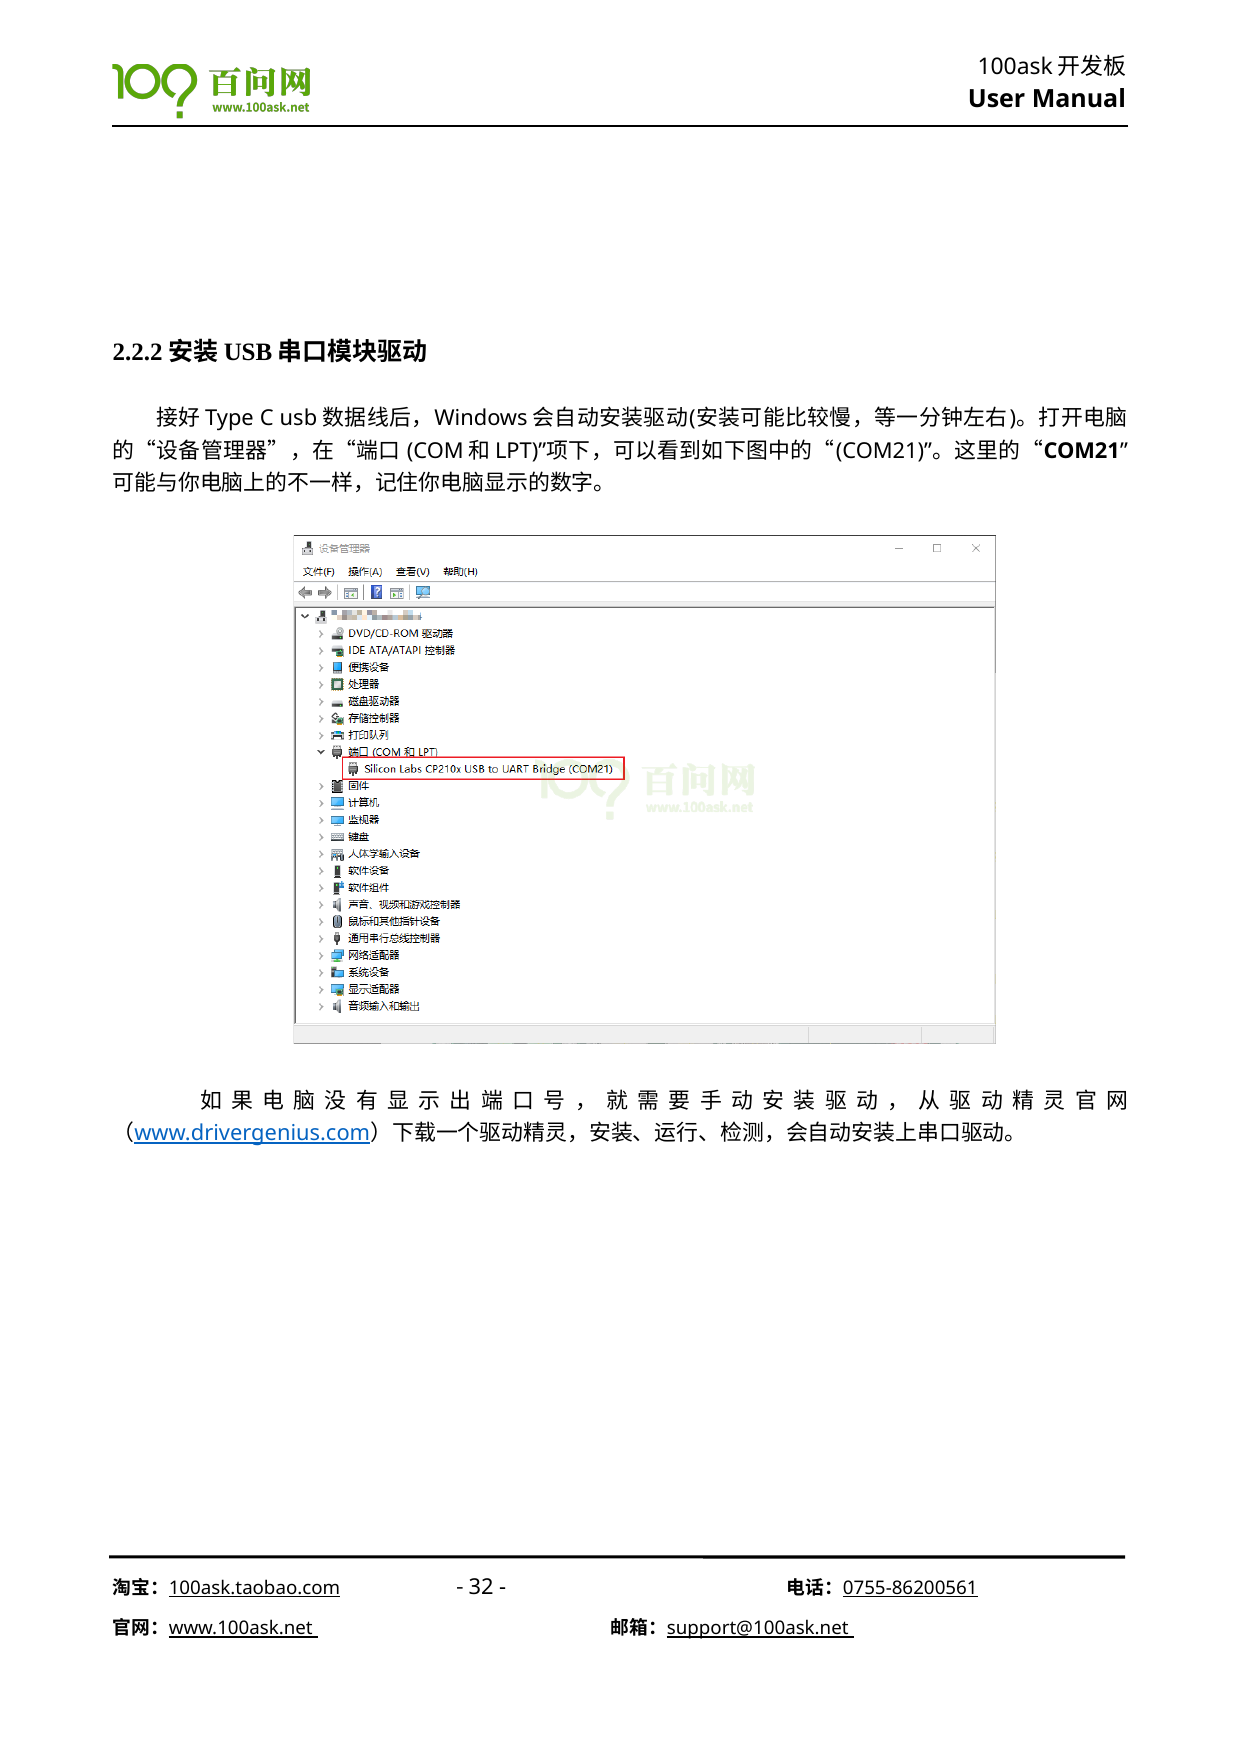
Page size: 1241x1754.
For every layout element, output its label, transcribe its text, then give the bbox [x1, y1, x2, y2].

picture [112, 64, 310, 124]
picture [293, 535, 996, 1044]
text 接好Type C usb数据线后，Windows会自动安装驱动(安装可能比较慢，等一分钟左右)。打开电脑的“设备管理器”，在“端口 (COM和LPT)”项下，可以看到如下图中的“(COM21)”。这里的“COM21”可能与你电脑上的不一样，记住你电脑显示的数字。 [112, 400, 1128, 497]
text 如果电脑没有显示出端口号，就需要手动安装驱动，从驱动精灵官网（www.drivergenius.com）下载一个驱动精灵，安装、运行、检测，会自动安装上串口驱动。 [112, 1082, 1128, 1147]
subtitle 2.2.2 安装USB串口模块驱动 [112, 317, 1128, 382]
